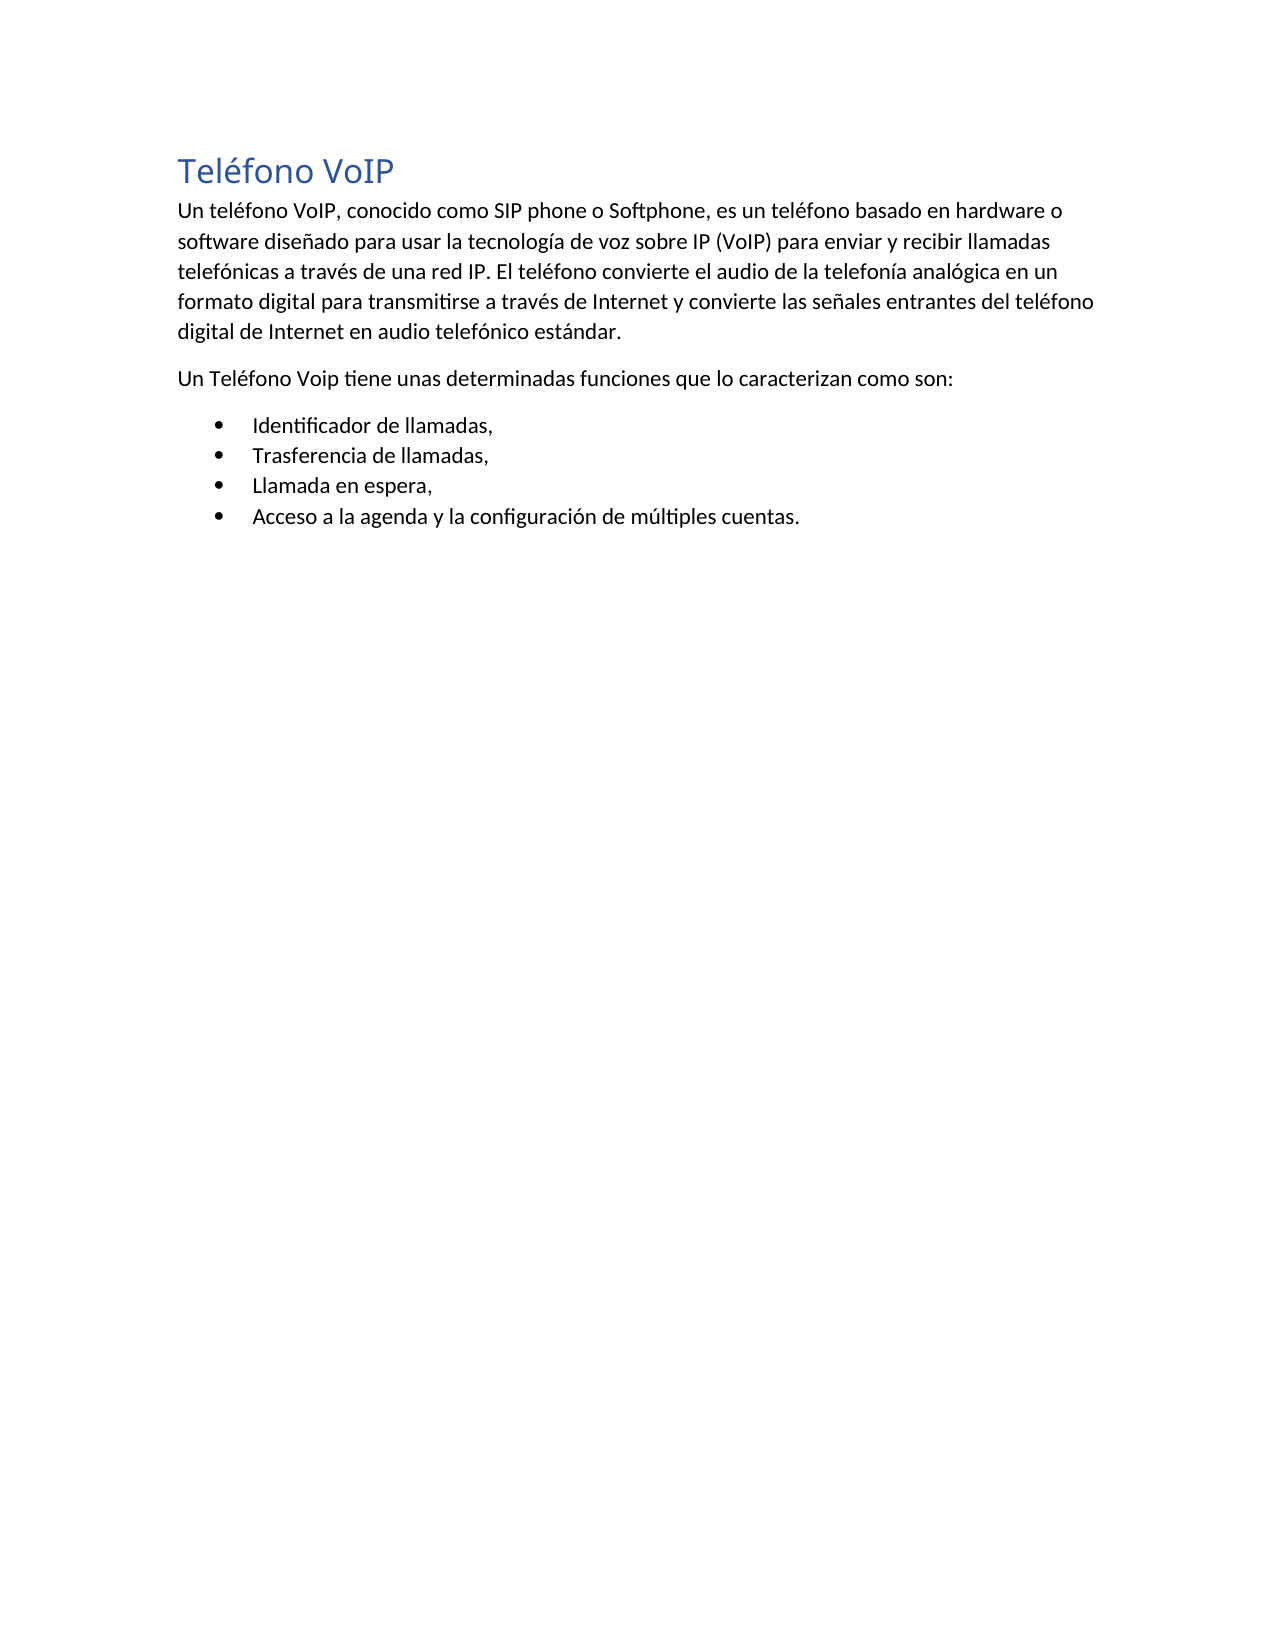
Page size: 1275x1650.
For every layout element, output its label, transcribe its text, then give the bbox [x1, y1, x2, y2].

list Identificador de llamadas, [215, 411, 1098, 439]
list Trasferencia de llamadas, [215, 441, 1098, 469]
text Un Teléfono Voip tiene unas determinadas funciones que lo caracterizan como son: [177, 364, 1098, 392]
list Llamada en espera, [215, 472, 1098, 499]
list Acceso a la agenda y la configuración de múltiples cuentas. [215, 502, 1098, 530]
subtitle Teléfono VoIP [177, 148, 1098, 193]
text Un teléfono VoIP, conocido como SIP phone o Softphone, es un teléfono basado en hardware o software diseñado para usar la tecnología de voz sobre IP (VoIP) para enviar y recibir llamadas telefónicas a través de una red IP. El teléfono convierte el audio de la telefonía analógica en un formato digital para transmitirse a través de Internet y convierte las señales entrantes del teléfono digital de Internet en audio telefónico estándar. [177, 197, 1098, 345]
